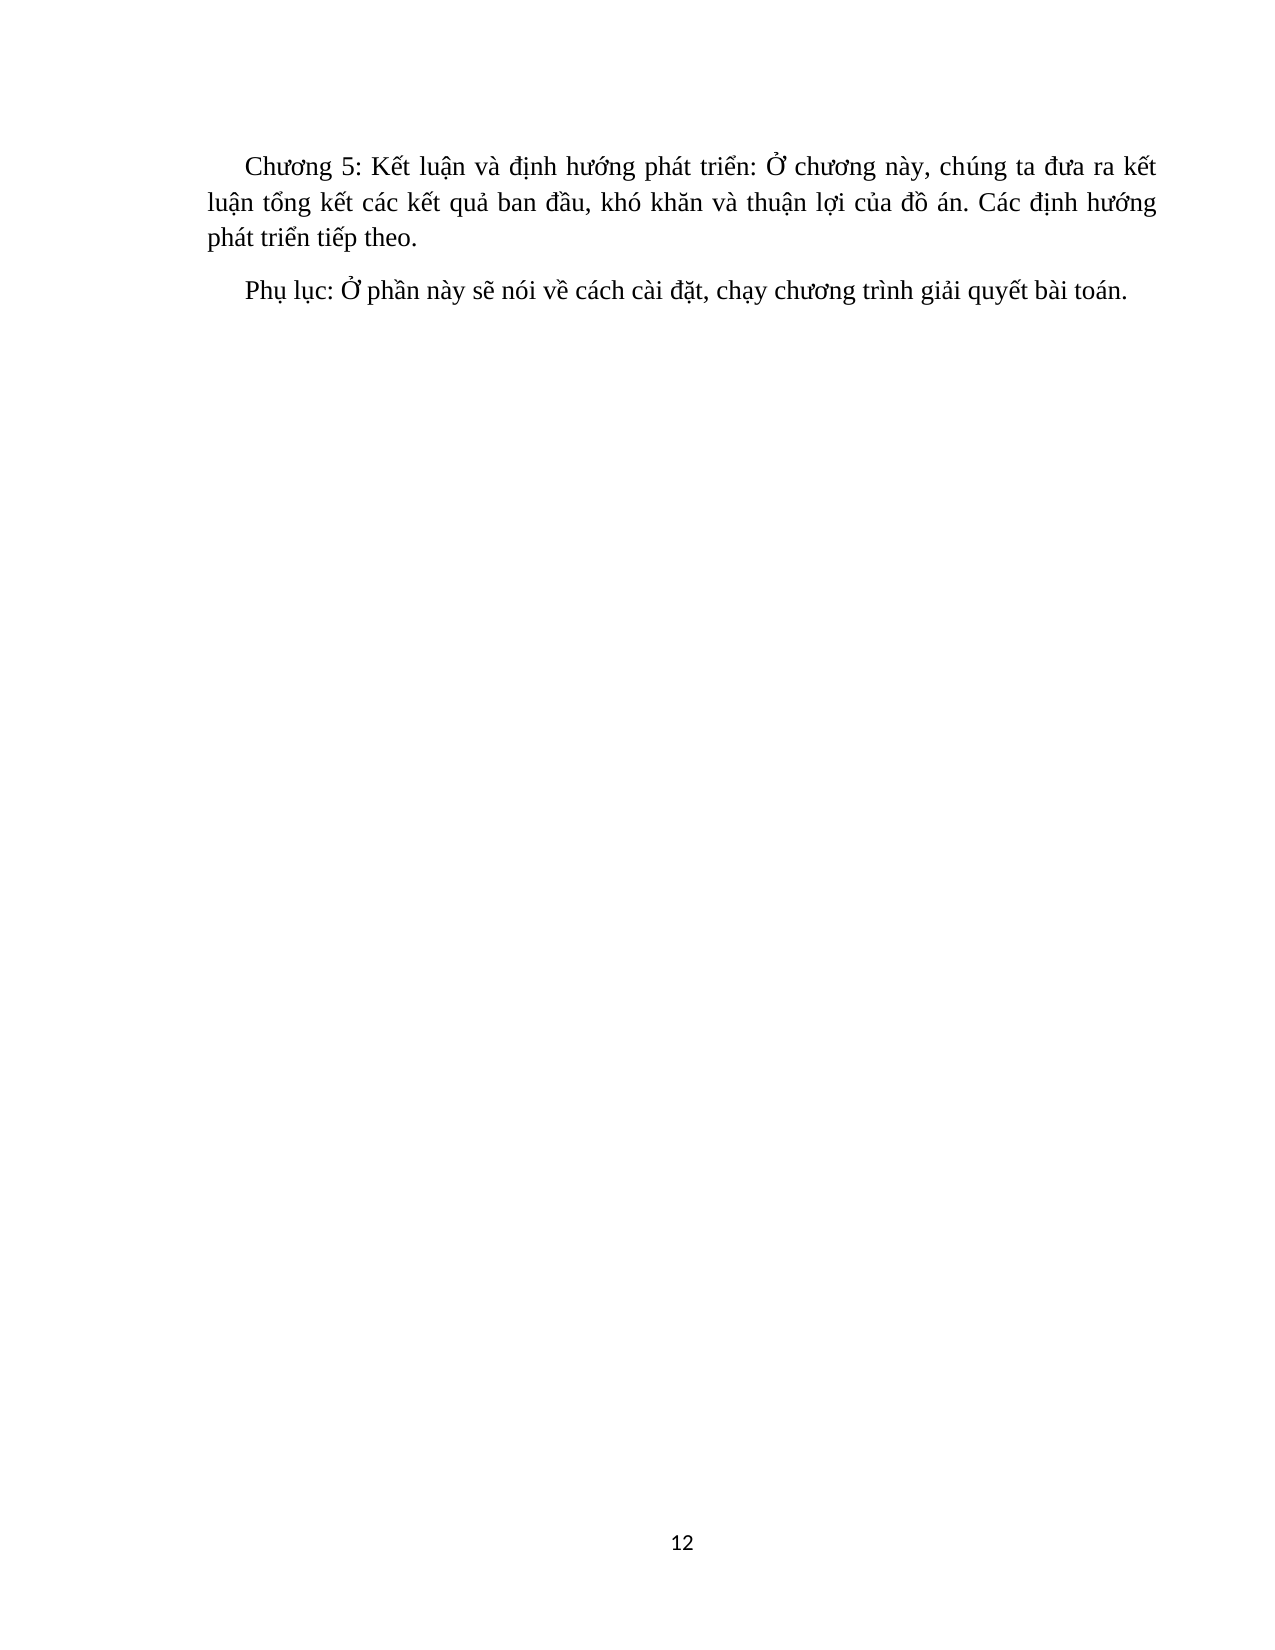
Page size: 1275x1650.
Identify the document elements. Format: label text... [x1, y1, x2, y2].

text Chương 5: Kết luận và định hướng phát triển: Ở chương này, chúng ta đưa ra kết luận tổng kết các kết quả ban đầu, khó khăn và thuận lợi của đồ án. Các định hướng phát triển tiếp theo. [207, 150, 1156, 253]
text Phụ lục: Ở phần này sẽ nói về cách cài đặt, chạy chương trình giải quyết bài toán. [207, 274, 1156, 305]
